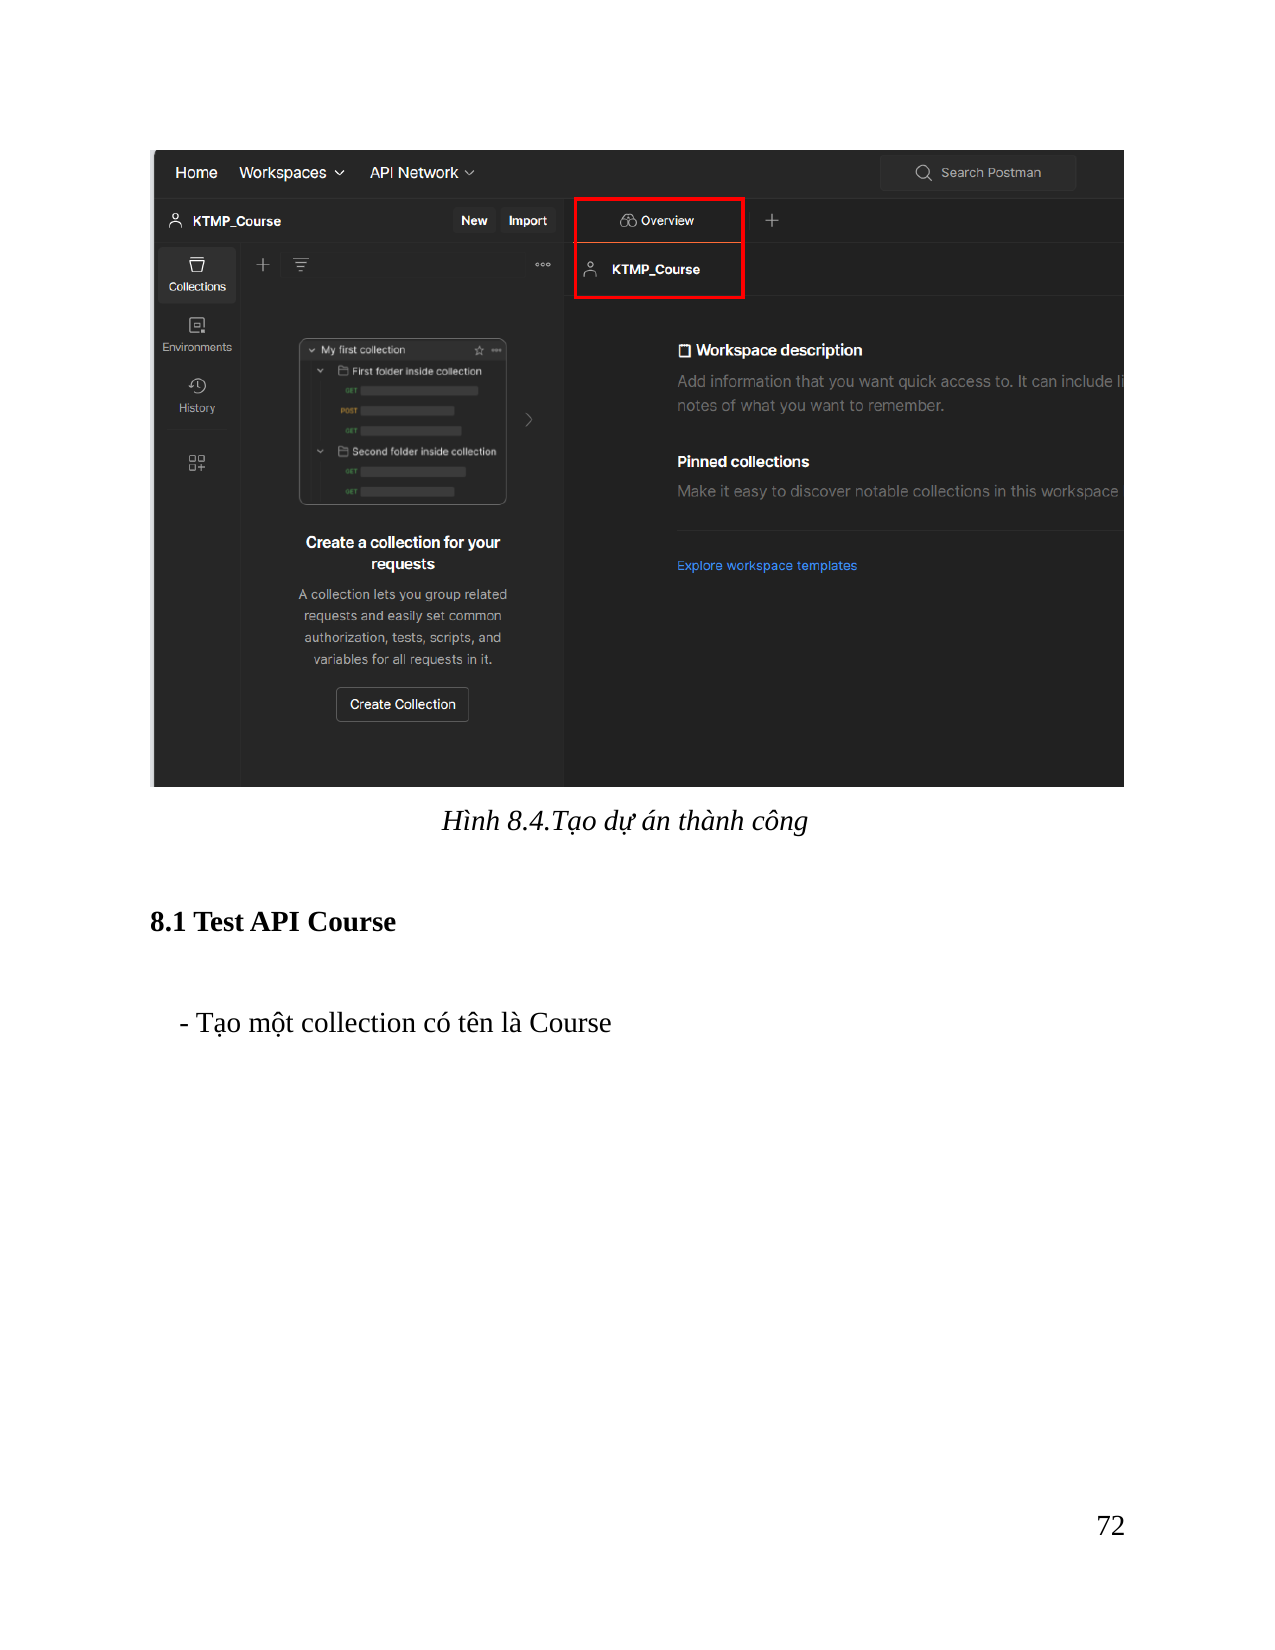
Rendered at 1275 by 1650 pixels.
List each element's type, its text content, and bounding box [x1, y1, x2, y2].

picture [150, 150, 1124, 787]
list - Tạo một collection có tên là Course [150, 1005, 1125, 1038]
list 8.1 Test API Course [150, 904, 1125, 938]
list Hình 8.4.Tạo dự án thành công [150, 803, 1125, 837]
